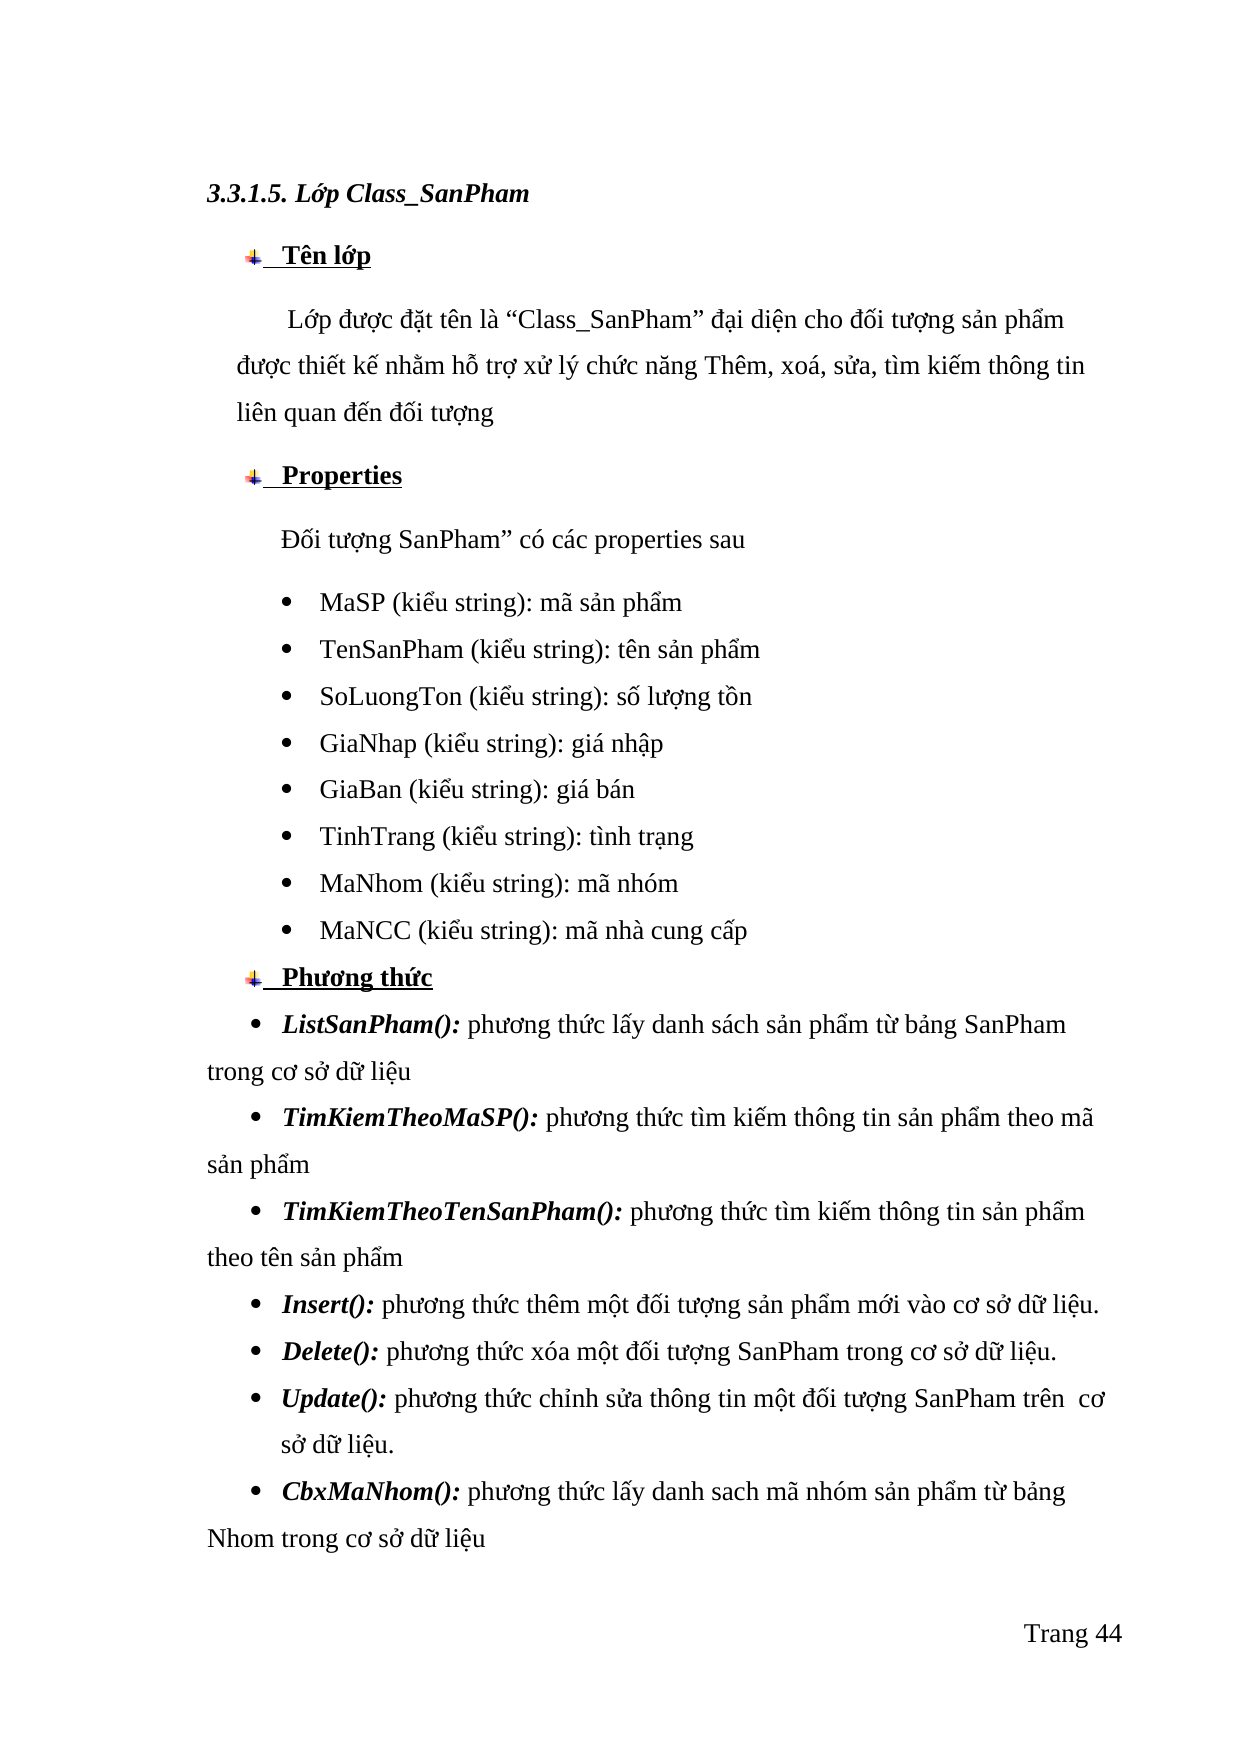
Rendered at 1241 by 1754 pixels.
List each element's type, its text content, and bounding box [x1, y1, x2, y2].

picture [245, 248, 262, 265]
list TimKiemTheoTenSanPham(): phương thức tìm kiếm thông tin sản phẩm theo tên sản phẩm [207, 1195, 1122, 1273]
list Insert(): phương thức thêm một đối tượng sản phẩm mới vào cơ sở dữ liệu. [207, 1288, 1122, 1319]
list Properties [244, 459, 1122, 491]
picture [245, 468, 262, 485]
list TenSanPham (kiểu string): tên sản phẩm [282, 633, 1122, 664]
list TinhTrang (kiểu string): tình trạng [282, 821, 1122, 852]
list Phương thức [244, 961, 1122, 992]
list GiaNhap (kiểu string): giá nhập [282, 727, 1122, 758]
list MaSP (kiểu string): mã sản phẩm [282, 586, 1122, 617]
list Update(): phương thức chỉnh sửa thông tin một đối tượng SanPham trên cơ sở dữ liệu. [251, 1382, 1122, 1460]
list Tên lớp [244, 239, 1122, 271]
text Lớp được đặt tên là “Class_SanPham” đại diện cho đối tượng sản phẩm được thiết kế nhằm hỗ trợ xử lý chức năng Thêm, xoá, sửa, tìm kiếm thông tin liên quan đến đối tượng [236, 303, 1122, 427]
text Đối tượng SanPham” có các properties sau [236, 523, 1122, 554]
list SoLuongTon (kiểu string): số lượng tồn [282, 680, 1122, 711]
list ListSanPham(): phương thức lấy danh sách sản phẩm từ bảng SanPham trong cơ sở dữ liệu [207, 1008, 1122, 1086]
list MaNhom (kiểu string): mã nhóm [282, 867, 1122, 899]
list MaNCC (kiểu string): mã nhà cung cấp [282, 914, 1122, 946]
picture [245, 969, 262, 987]
list TimKiemTheoMaSP(): phương thức tìm kiếm thông tin sản phẩm theo mã sản phẩm [207, 1101, 1122, 1179]
list GiaBan (kiểu string): giá bán [282, 774, 1122, 805]
list Delete(): phương thức xóa một đối tượng SanPham trong cơ sở dữ liệu. [207, 1335, 1122, 1366]
subtitle Lớp Class_SanPham [207, 177, 1122, 208]
list CbxMaNhom(): phương thức lấy danh sach mã nhóm sản phẩm từ bảng Nhom trong cơ sở dữ liệu [207, 1475, 1122, 1553]
